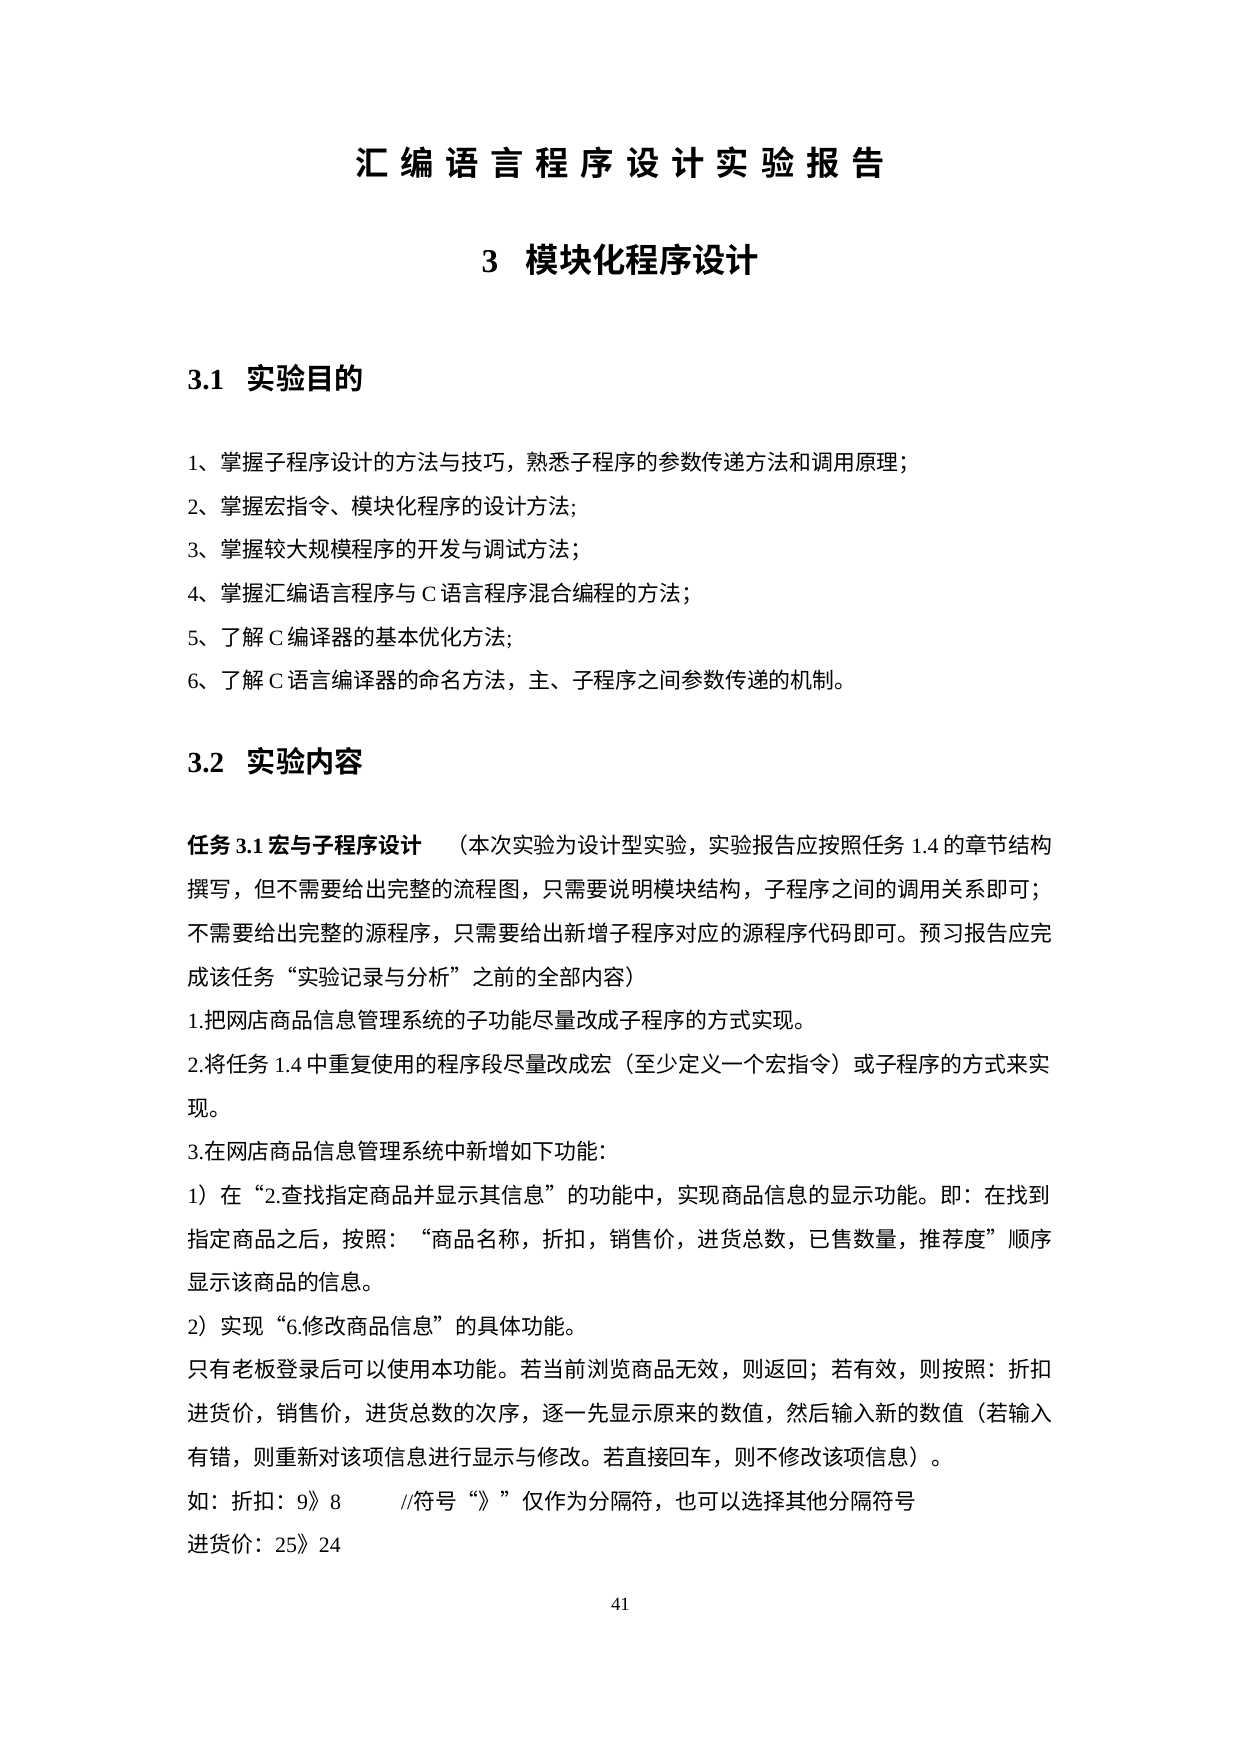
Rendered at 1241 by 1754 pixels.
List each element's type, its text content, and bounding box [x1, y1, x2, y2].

text 1.把网店商品信息管理系统的子功能尽量改成子程序的方式实现。 [187, 1003, 1053, 1035]
text 只有老板登录后可以使用本功能。若当前浏览商品无效，则返回；若有效，则按照：折扣，进货价，销售价，进货总数的次序，逐一先显示原来的数值，然后输入新的数值（若输入有错，则重新对该项信息进行显示与修改。若直接回车，则不修改该项信息）。 [187, 1352, 1053, 1472]
subtitle 实验内容 [187, 727, 1053, 792]
text 如：折扣：9》8 //符号“》”仅作为分隔符，也可以选择其他分隔符号 [187, 1483, 1053, 1516]
text 任务3.1 宏与子程序设计 （本次实验为设计型实验，实验报告应按照任务1.4的章节结构撰写，但不需要给出完整的流程图，只需要说明模块结构，子程序之间的调用关系即可；不需要给出完整的源程序，只需要给出新增子程序对应的源程序代码即可。预习报告应完成该任务“实验记录与分析”之前的全部内容） [187, 828, 1053, 992]
text 1）在“2.查找指定商品并显示其信息”的功能中，实现商品信息的显示功能。即：在找到指定商品之后，按照：“商品名称，折扣，销售价，进货总数，已售数量，推荐度”顺序显示该商品的信息。 [187, 1177, 1053, 1297]
subtitle 模块化程序设计 [187, 226, 1053, 291]
text 进货价：25》24 [187, 1527, 1053, 1559]
text 1、掌握子程序设计的方法与技巧，熟悉子程序的参数传递方法和调用原理； [187, 445, 1053, 477]
text 3、掌握较大规模程序的开发与调试方法； [187, 532, 1053, 564]
text 4、掌握汇编语言程序与C语言程序混合编程的方法； [187, 576, 1053, 608]
text 6、了解C语言编译器的命名方法，主、子程序之间参数传递的机制。 [187, 663, 1053, 695]
text 2、掌握宏指令、模块化程序的设计方法; [187, 488, 1053, 521]
subtitle 实验目的 [187, 344, 1053, 409]
text 5、了解C编译器的基本优化方法; [187, 619, 1053, 652]
text 2.将任务1.4中重复使用的程序段尽量改成宏（至少定义一个宏指令）或子程序的方式来实现。 [187, 1046, 1053, 1123]
text 3.在网店商品信息管理系统中新增如下功能： [187, 1134, 1053, 1166]
text 2）实现“6.修改商品信息”的具体功能。 [187, 1308, 1053, 1341]
